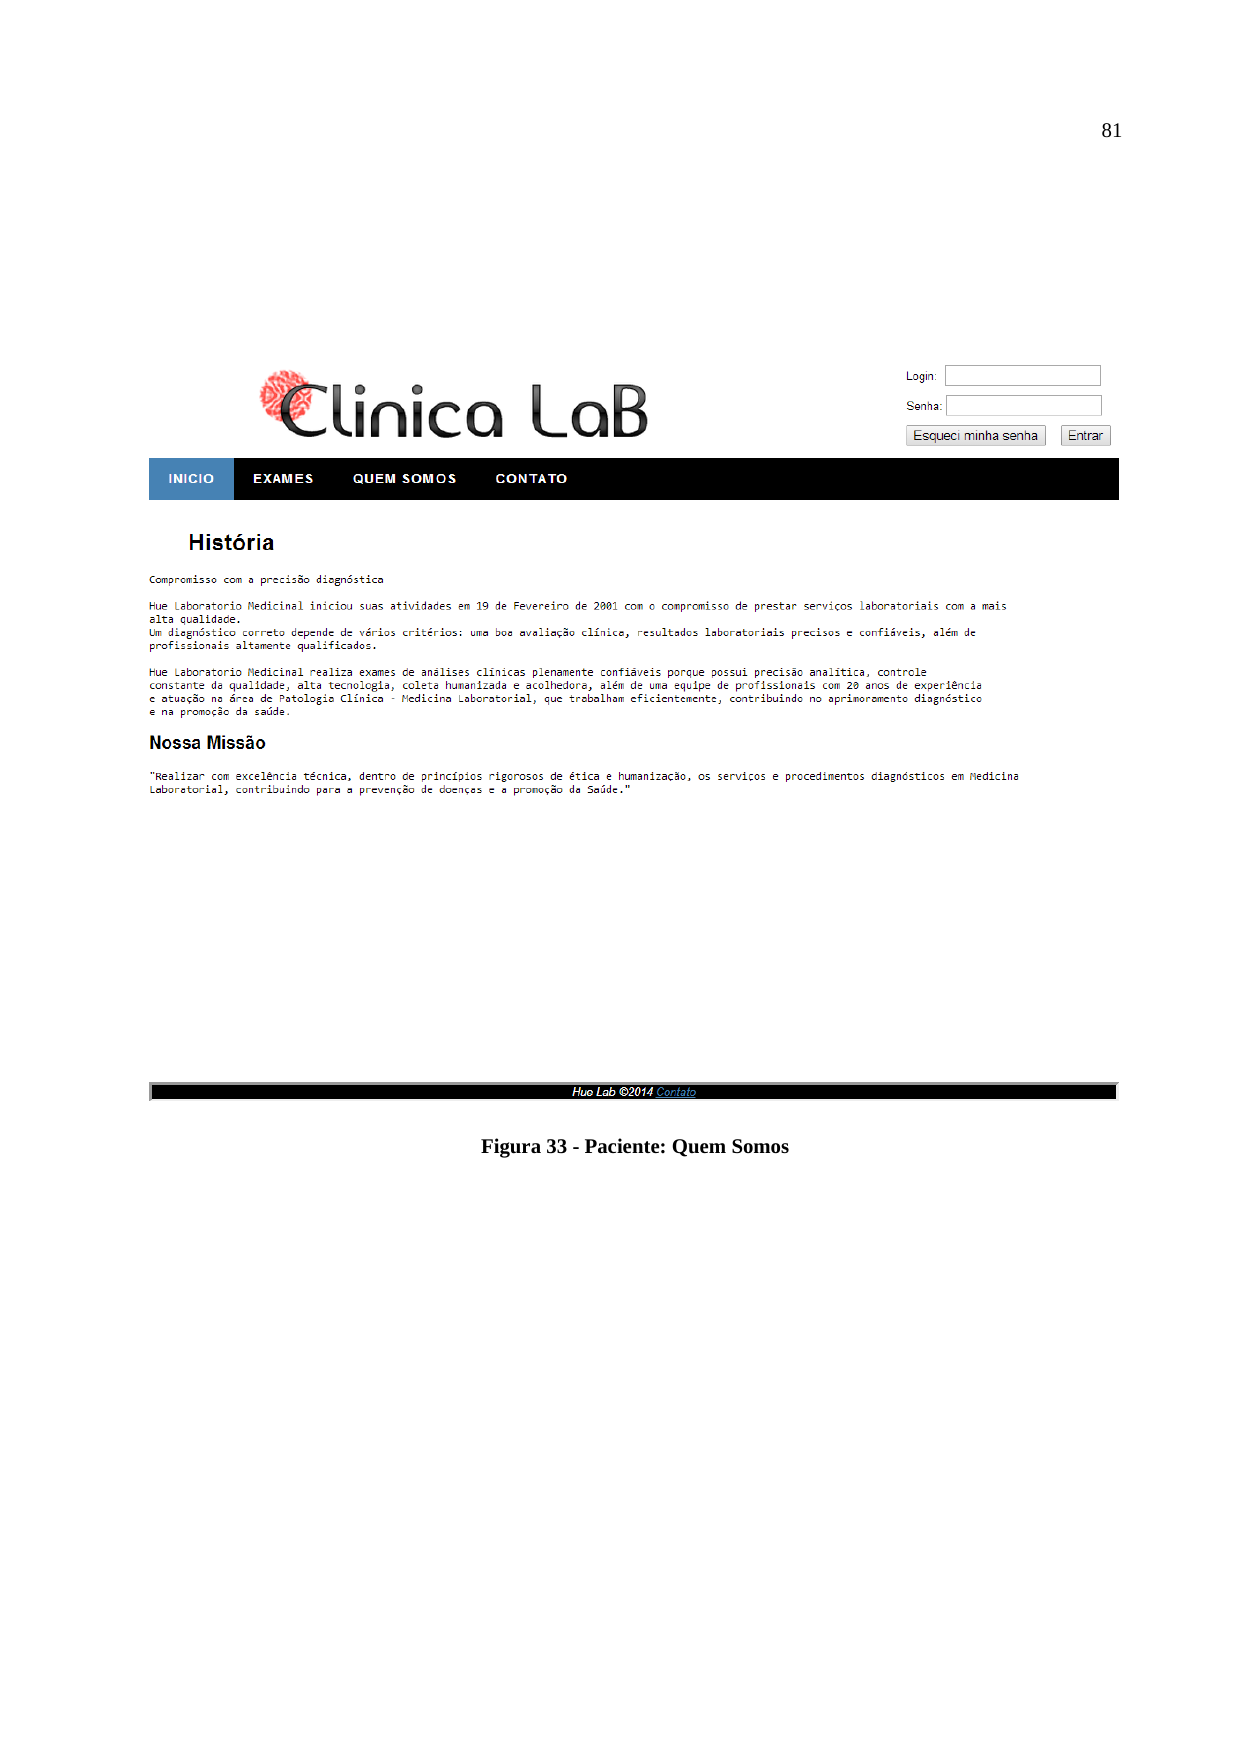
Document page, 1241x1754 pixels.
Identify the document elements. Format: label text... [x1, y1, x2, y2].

picture [147, 349, 1122, 1108]
